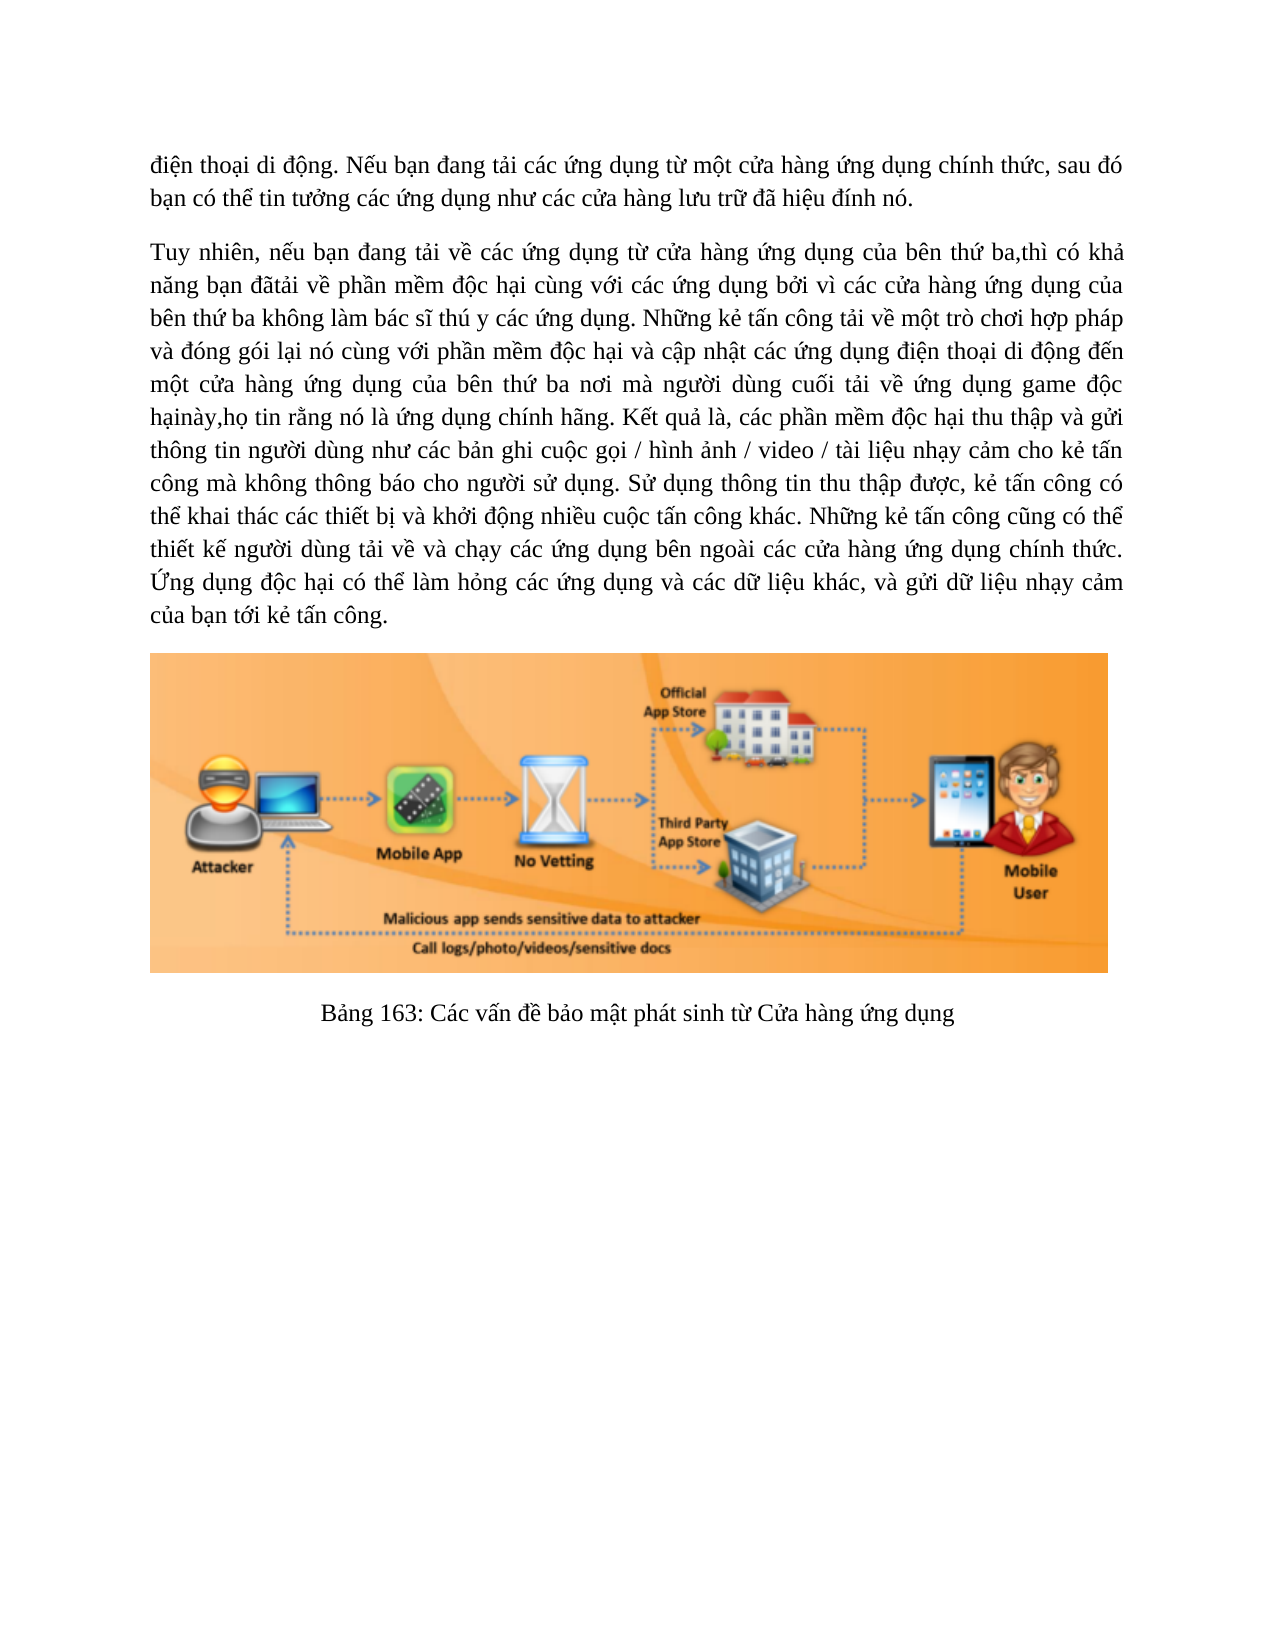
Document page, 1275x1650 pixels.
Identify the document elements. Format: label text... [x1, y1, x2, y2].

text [150, 150, 1125, 212]
picture [150, 653, 1108, 973]
text Tuy nhiên, nếu bạn đang tải về các ứng dụng từ cửa hàng ứng dụng của bên thứ ba,thì có khả năng bạn đãtải về phần mềm độc hại cùng với các ứng dụng bởi vì các cửa hàng ứng dụng của bên thứ ba không làm bác sĩ thú y các ứng dụng. Những kẻ tấn công tải về một trò chơi hợp pháp và đóng gói lại nó cùng với phần mềm độc hại và cập nhật các ứng dụng điện thoại di động đến một cửa hàng ứng dụng của bên thứ ba nơi mà người dùng cuối tải về ứng dụng game độc hạinày,họ tin rằng nó là ứng dụng chính hãng. Kết quả là, các phần mềm độc hại thu thập và gửi thông tin người dùng như các bản ghi cuộc gọi / hình ảnh / video / tài liệu nhạy cảm cho kẻ tấn công mà không thông báo cho người sử dụng. Sử dụng thông tin thu thập được, kẻ tấn công có thể khai thác các thiết bị và khởi động nhiều cuộc tấn công khác. Những kẻ tấn công cũng có thể thiết kế người dùng tải về và chạy các ứng dụng bên ngoài các cửa hàng ứng dụng chính thức. Ứng dụng độc hại có thể làm hỏng các ứng dụng và các dữ liệu khác, và gửi dữ liệu nhạy cảm của bạn tới kẻ tấn công. [150, 237, 1125, 629]
text Bảng 163: Các vấn đề bảo mật phát sinh từ Cửa hàng ứng dụng [150, 998, 1125, 1026]
